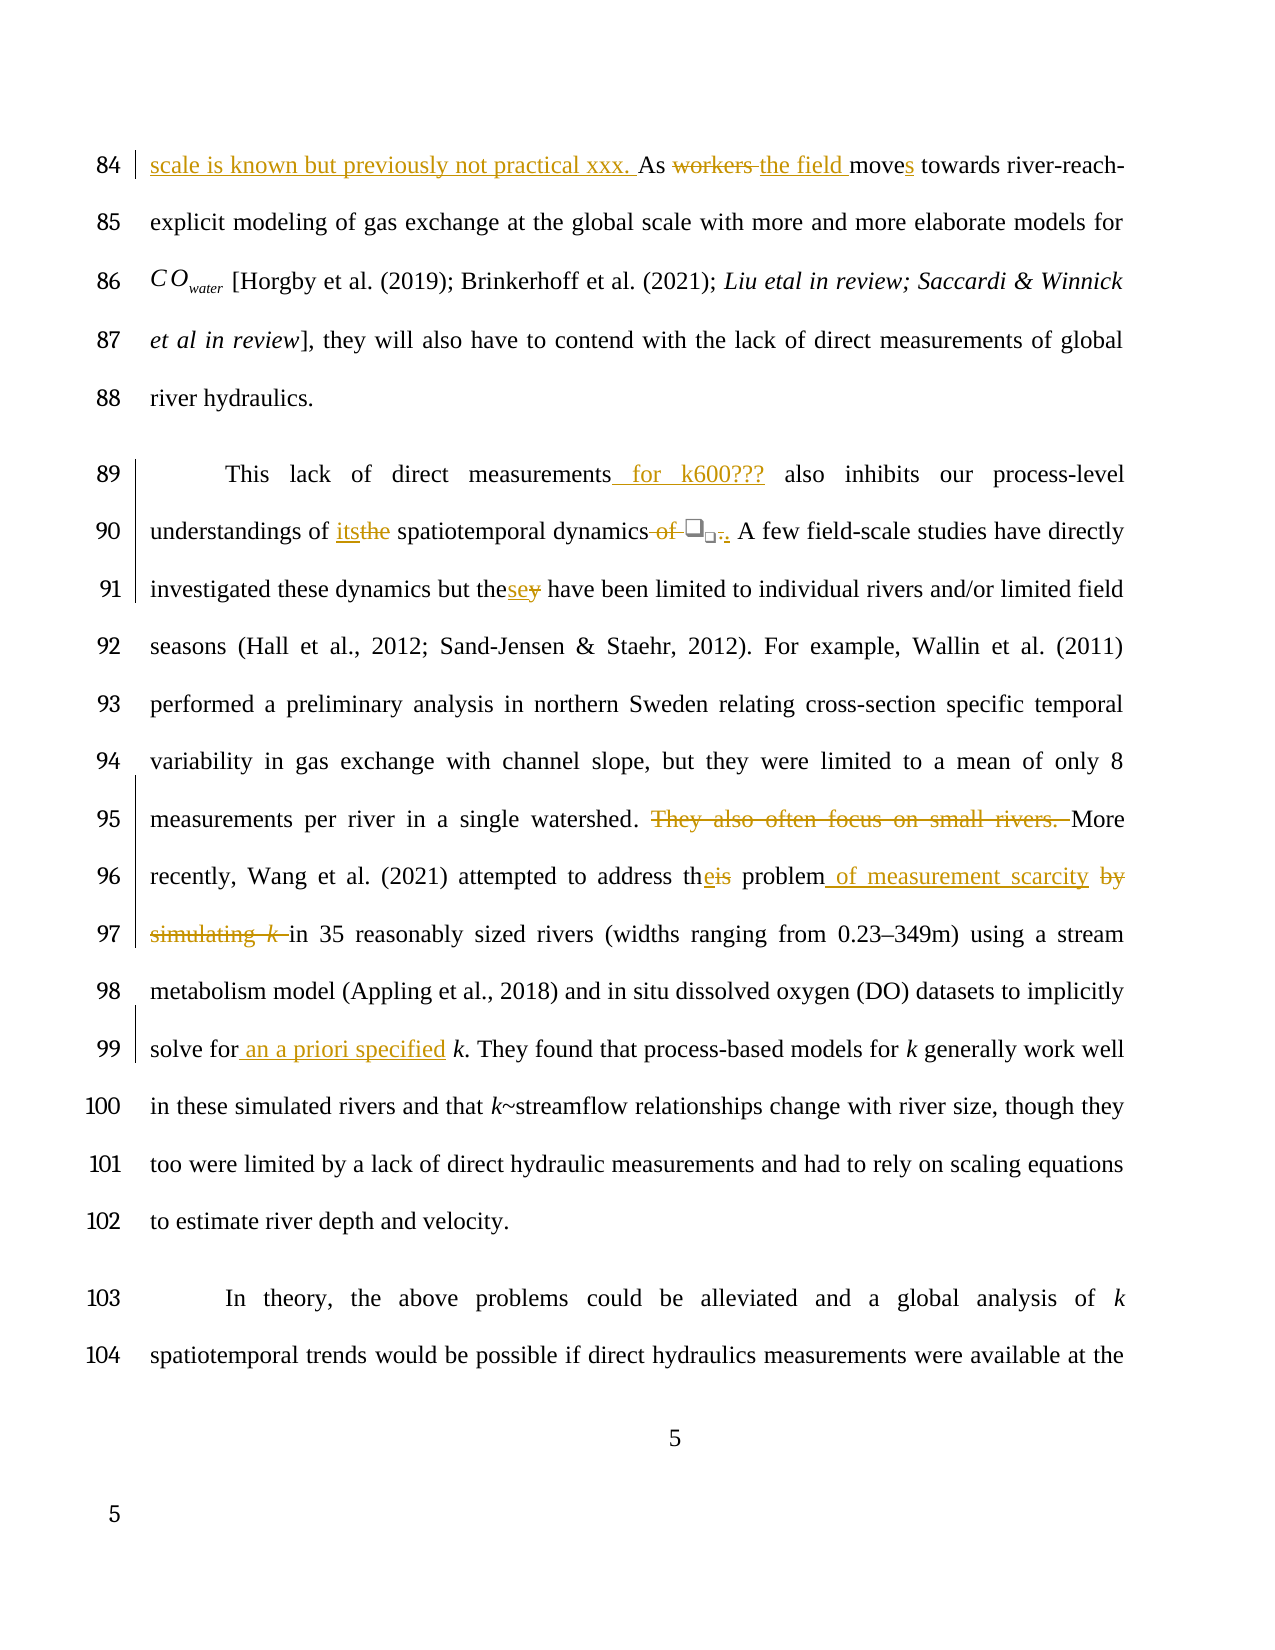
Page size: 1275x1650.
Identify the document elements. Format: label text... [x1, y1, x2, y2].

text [150, 150, 1125, 411]
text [150, 1283, 1125, 1369]
text This lack of direct measurements also inhibits our process-level understandings of spatiotemporal dynamics A few field-scale studies have directly investigated these dynamics but the have been limited to individual rivers and/or limited field seasons (Hall et al., 2012; Sand-Jensen & Staehr, 2012). For example, Wallin et al. (2011) performed a preliminary analysis in northern Sweden relating cross-section specific temporal variability in gas exchange with channel slope, but they were limited to a mean of only 8 measurements per river in a single watershed. More recently, Wang et al. (2021) attempted to address th problem in 35 reasonably sized rivers (widths ranging from 0.23–349m) using a stream metabolism model (Appling et al., 2018) and in situ dissolved oxygen (DO) datasets to implicitly solve for k. They found that process-based models for k generally work well in these simulated rivers and that k~streamflow relationships change with river size, though they too were limited by a lack of direct hydraulic measurements and had to rely on scaling equations to estimate river depth and velocity. [150, 459, 1125, 1235]
